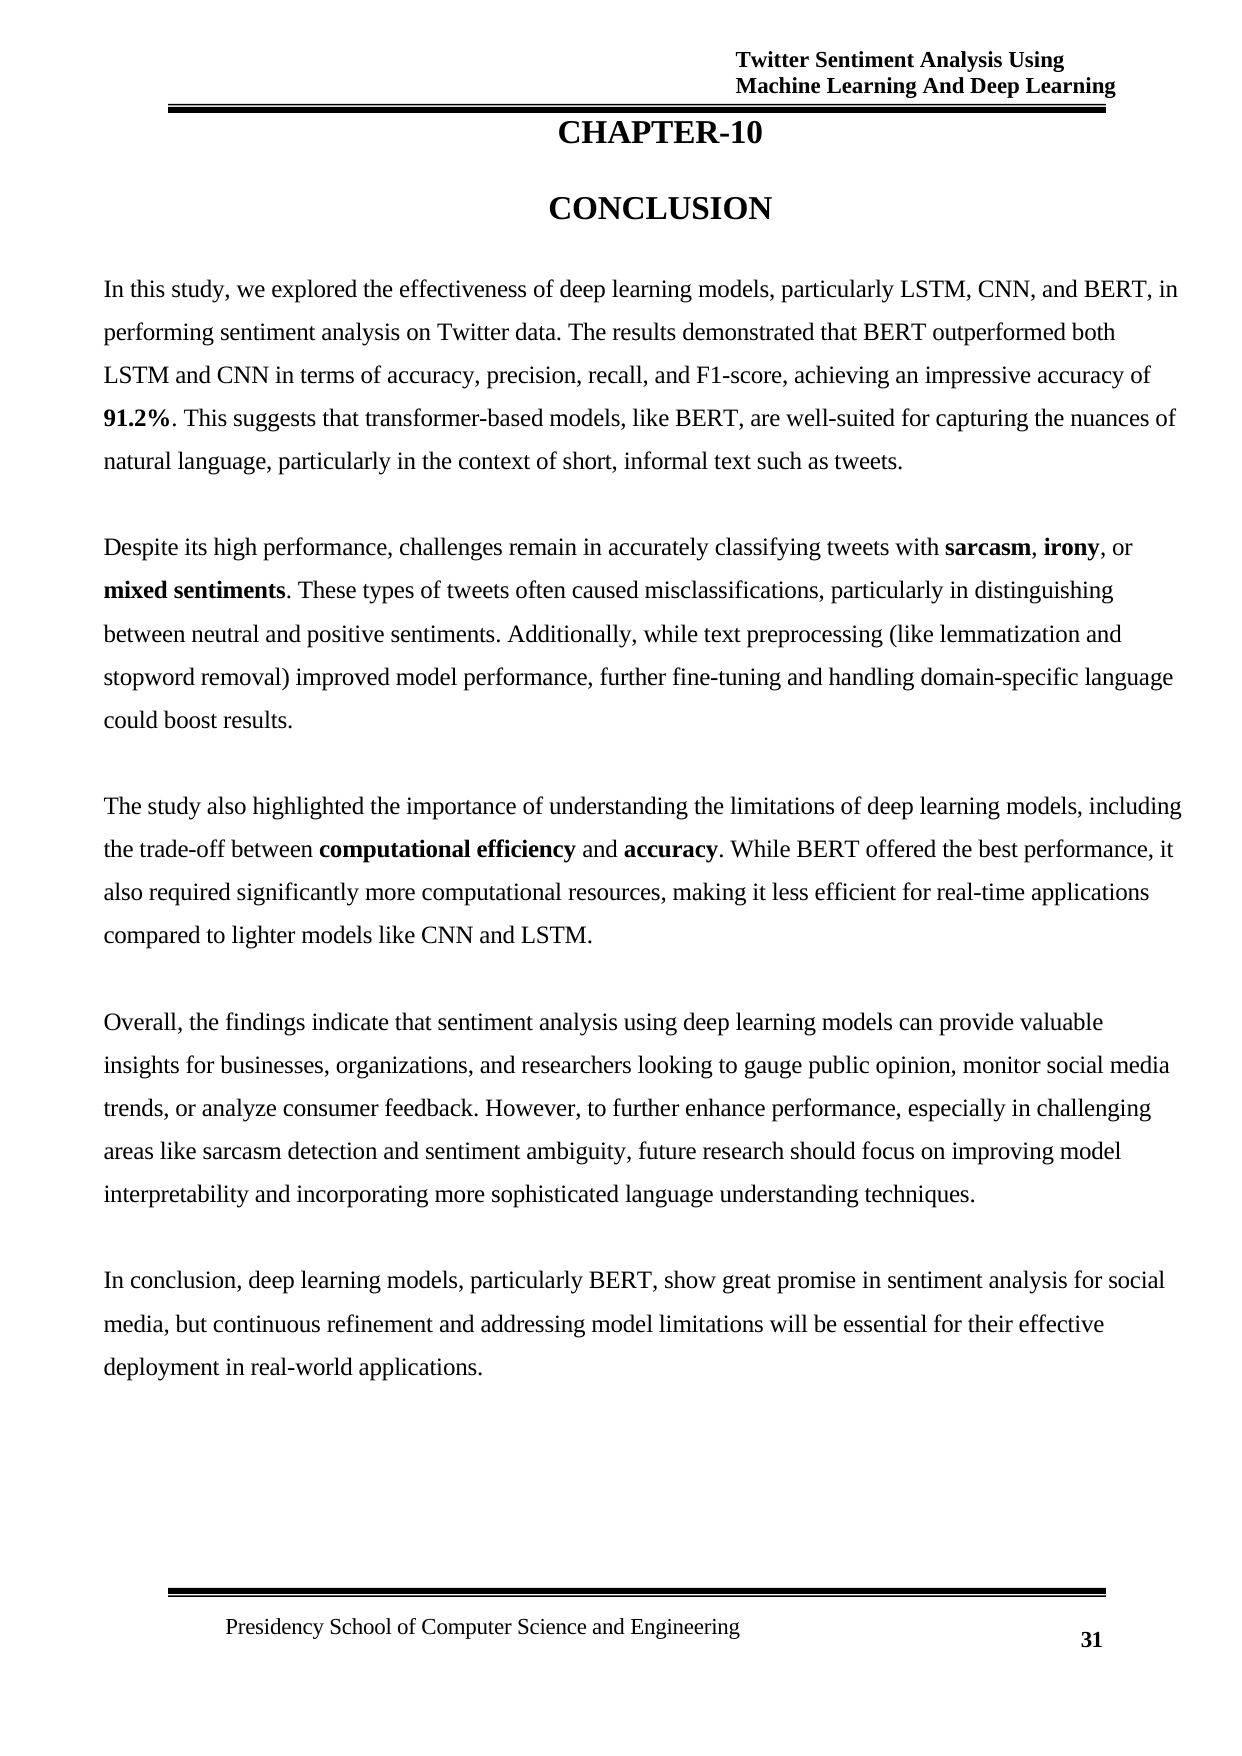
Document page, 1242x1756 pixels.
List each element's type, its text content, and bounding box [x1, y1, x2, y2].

text In conclusion, deep learning models, particularly BERT, show great promise in sentiment analysis for social media, but continuous refinement and addressing model limitations will be essential for their effective deployment in real-world applications. [103, 1266, 1183, 1381]
text In this study, we explored the effectiveness of deep learning models, particularly LSTM, CNN, and BERT, in performing sentiment analysis on Twitter data. The results demonstrated that BERT outperformed both LSTM and CNN in terms of accuracy, precision, recall, and F1-score, achieving an impressive accuracy of 91.2%. This suggests that transformer-based models, like BERT, are well-suited for capturing the nuances of natural language, particularly in the context of short, informal text such as tweets. [103, 274, 1183, 475]
text Overall, the findings indicate that sentiment analysis using deep learning models can provide valuable insights for businesses, organizations, and researchers looking to gauge public opinion, monitor social media trends, or analyze consumer feedback. However, to further enhance performance, especially in challenging areas like sarcasm detection and sentiment ambiguity, future research should focus on improving model interpretability and incorporating more sophisticated language understanding techniques. [103, 1007, 1183, 1208]
text The study also highlighted the importance of understanding the limitations of deep learning models, including the trade-off between computational efficiency and accuracy. While BERT offered the best performance, it also required significantly more computational resources, making it less efficient for real-time applications compared to lighter models like CNN and LSTM. [103, 791, 1183, 949]
subtitle CONCLUSION [138, 188, 1183, 227]
text Despite its high performance, challenges remain in accurately classifying tweets with sarcasm, irony, or mixed sentiments. These types of tweets often caused misclassifications, particularly in distinguishing between neutral and positive sentiments. Additionally, while text preprocessing (like lemmatization and stopword removal) improved model performance, further fine-tuning and handling domain-specific language could boost results. [103, 532, 1183, 734]
subtitle CHAPTER-10 [138, 112, 1183, 151]
